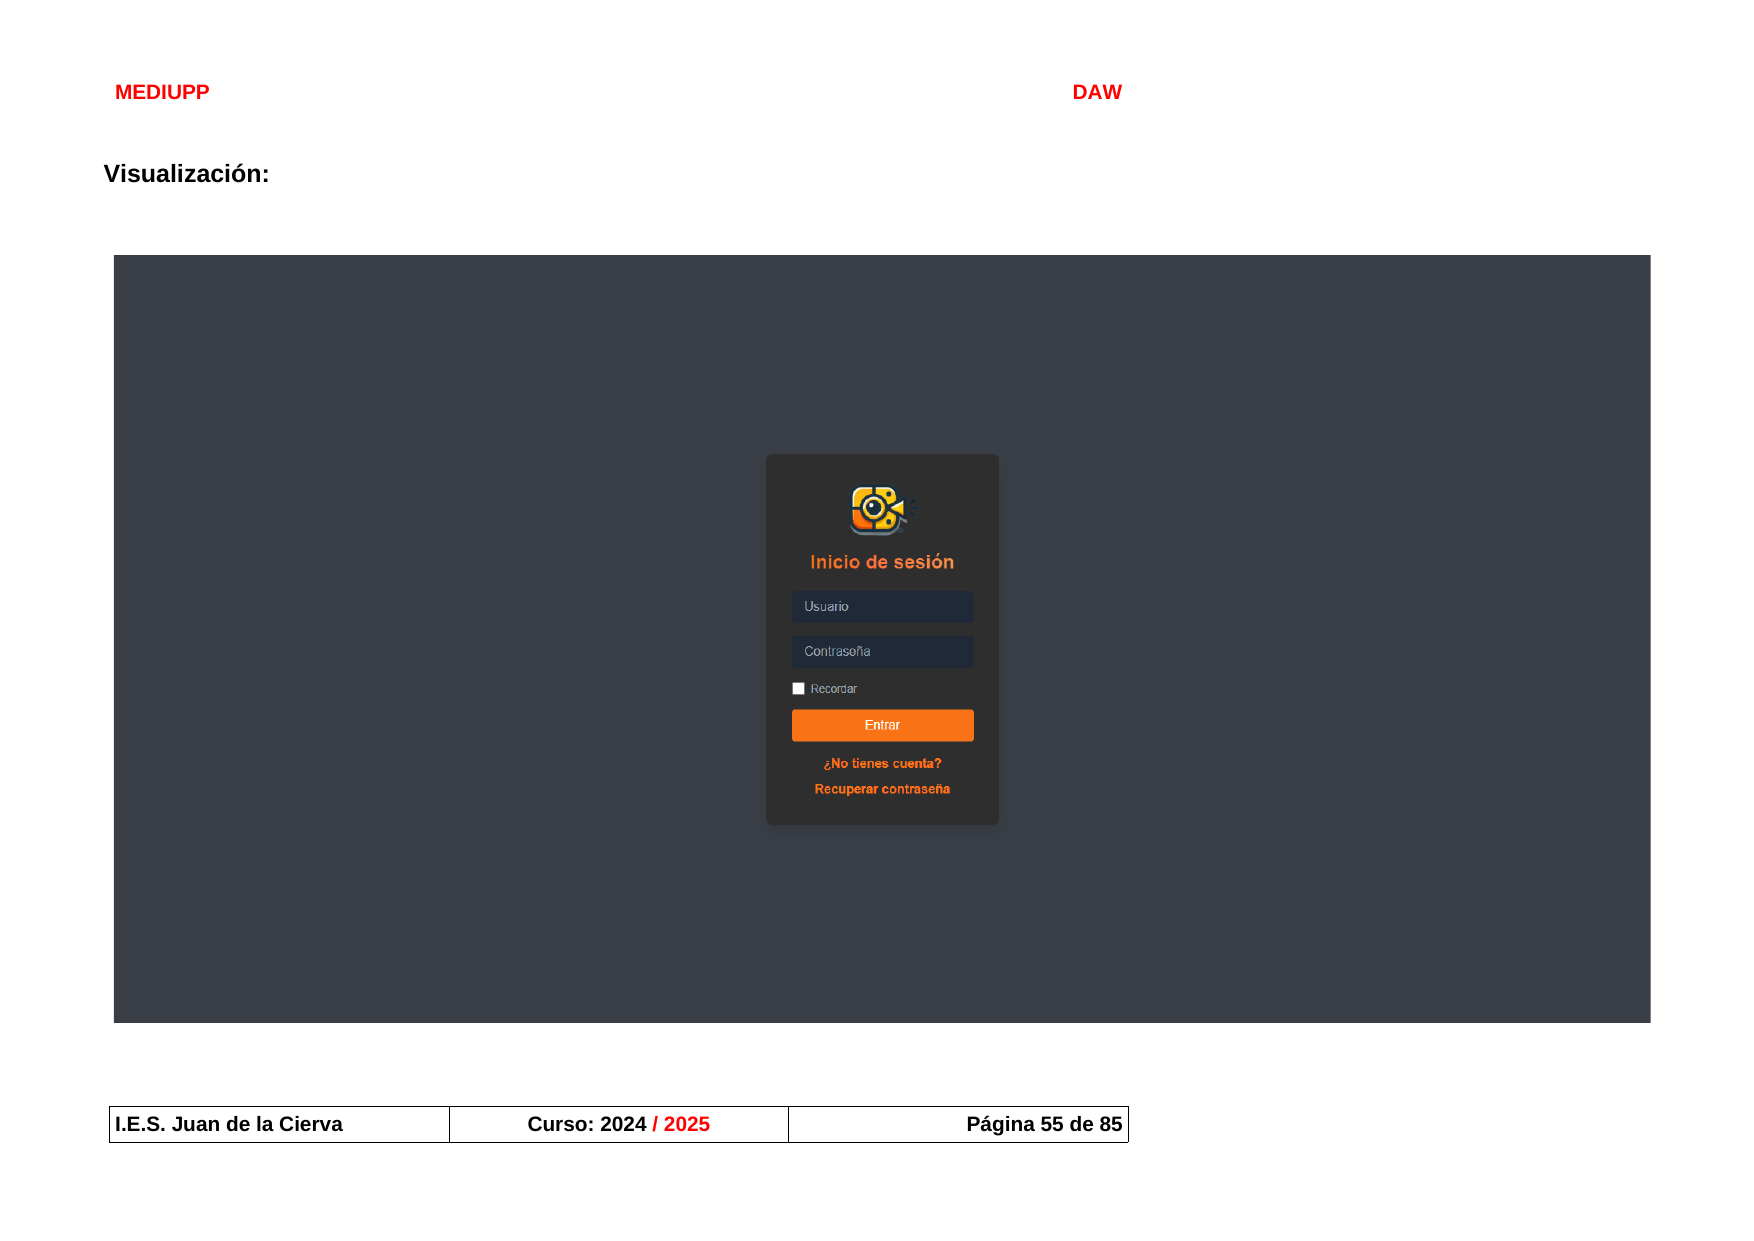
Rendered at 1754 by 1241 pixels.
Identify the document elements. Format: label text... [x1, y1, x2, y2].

picture [113, 255, 1651, 1023]
text Visualización: [103, 159, 1651, 188]
